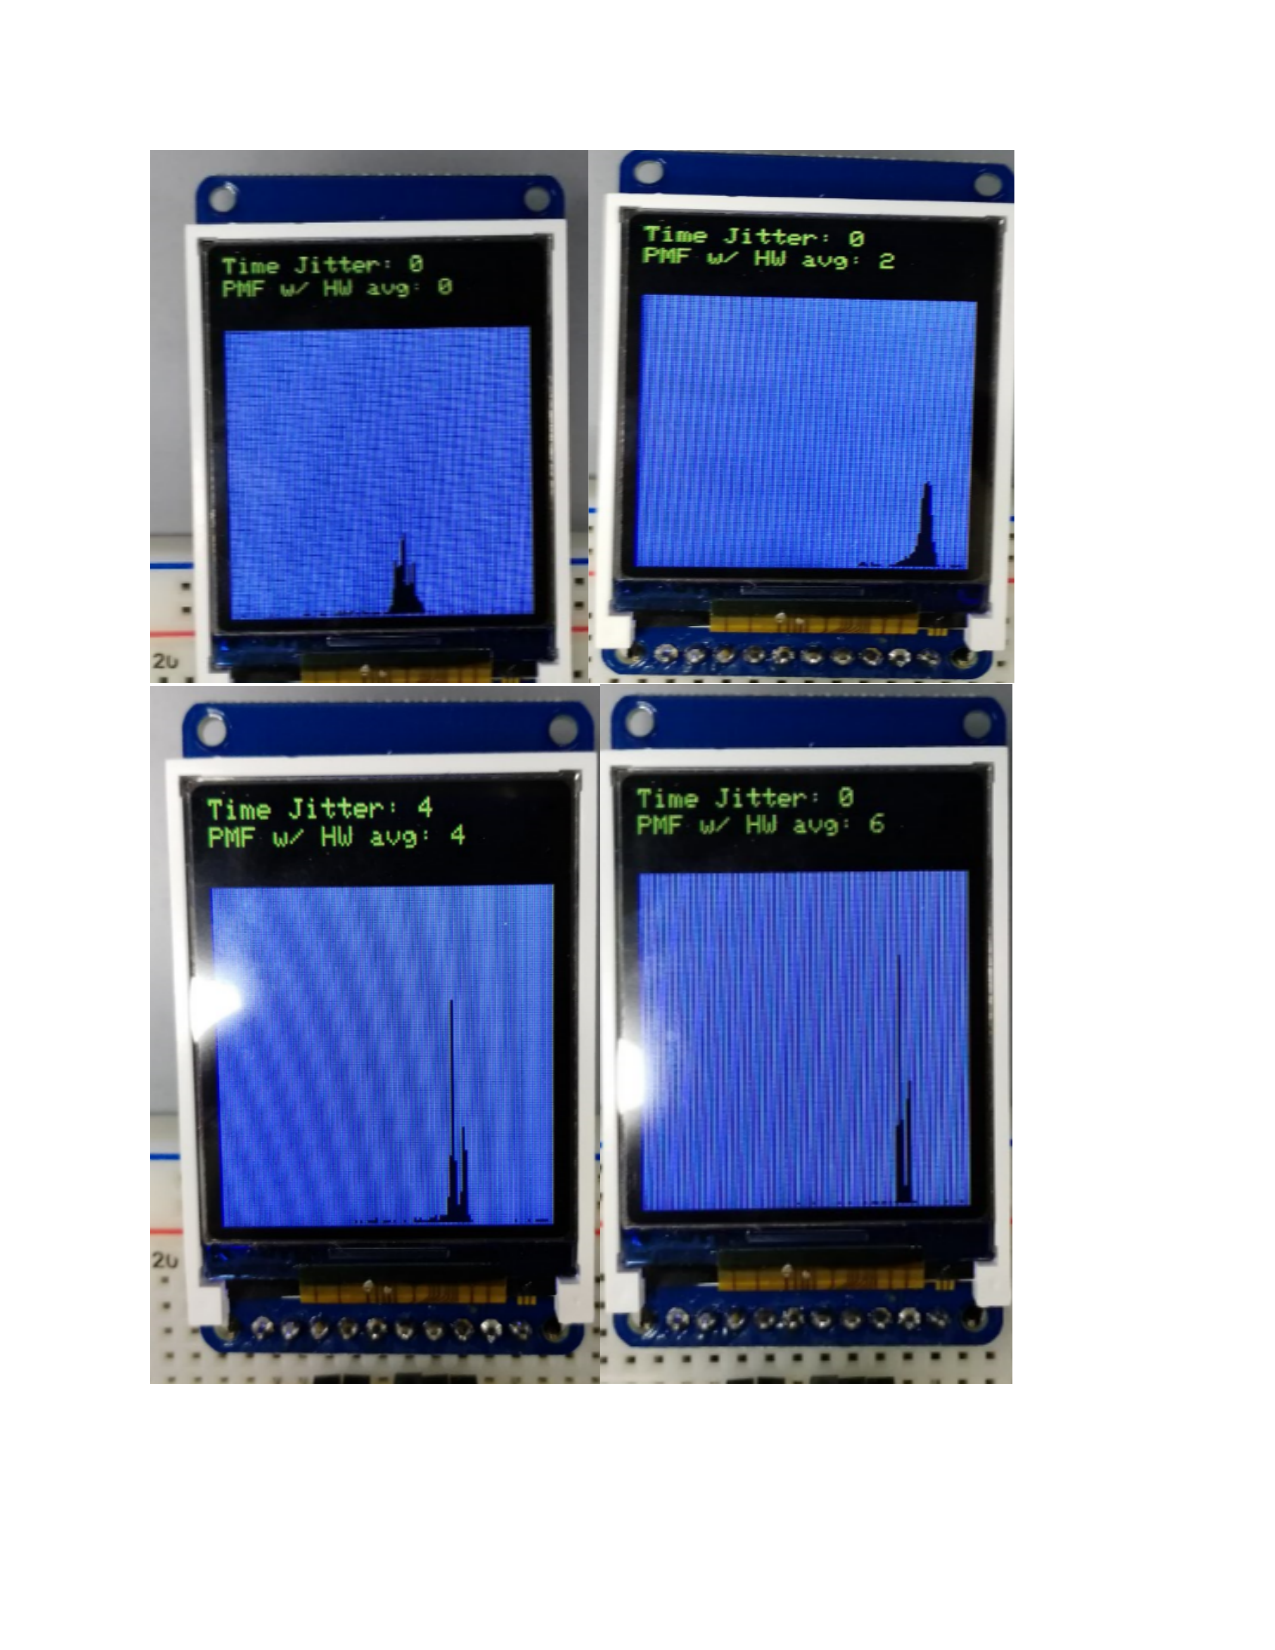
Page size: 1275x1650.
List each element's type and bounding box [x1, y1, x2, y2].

picture [150, 684, 1013, 1384]
picture [150, 150, 1015, 683]
